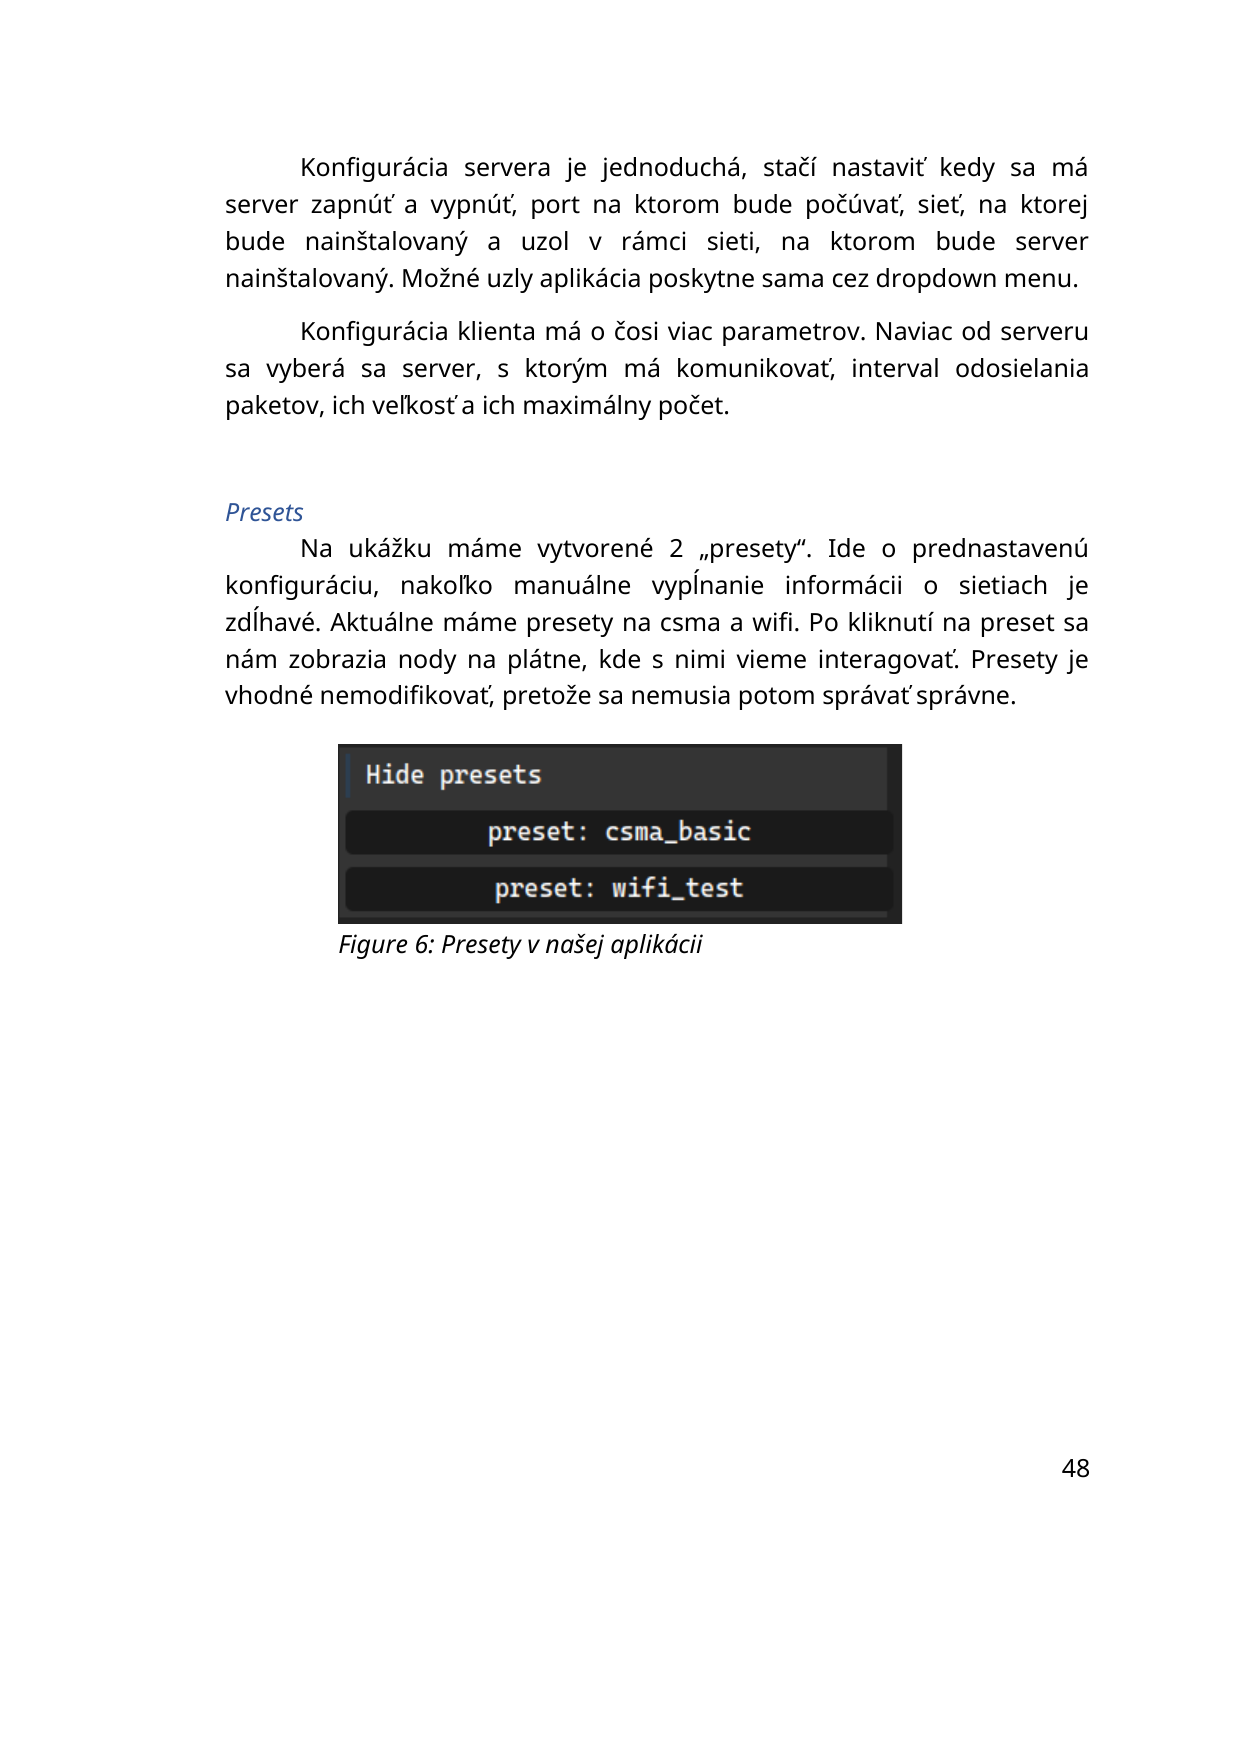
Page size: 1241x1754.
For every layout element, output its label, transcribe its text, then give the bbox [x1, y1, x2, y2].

text Konfigurácia klienta má o čosi viac parametrov. Naviac od serveru sa vyberá sa server, s ktorým má komunikovať, interval odosielania paketov, ich veľkosť a ich maximálny počet. [225, 314, 1090, 421]
picture [338, 744, 903, 924]
text Na ukážku máme vytvorené 2 „presety“. Ide o prednastavenú konfiguráciu, nakoľko manuálne vypĺnanie informácii o sietiach je zdĺhavé. Aktuálne máme presety na csma a wifi. Po kliknutí na preset sa nám zobrazia nody na plátne, kde s nimi vieme interagovať. Presety je vhodné nemodifikovať, pretože sa nemusia potom správať správne. [225, 531, 1090, 712]
text Konfigurácia servera je jednoduchá, stačí nastaviť kedy sa má server zapnúť a vypnúť, port na ktorom bude počúvať, sieť, na ktorej bude nainštalovaný a uzol v rámci sieti, na ktorom bude server nainštalovaný. Možné uzly aplikácia poskytne sama cez dropdown menu. [225, 150, 1090, 294]
subtitle Presets [150, 494, 1090, 528]
